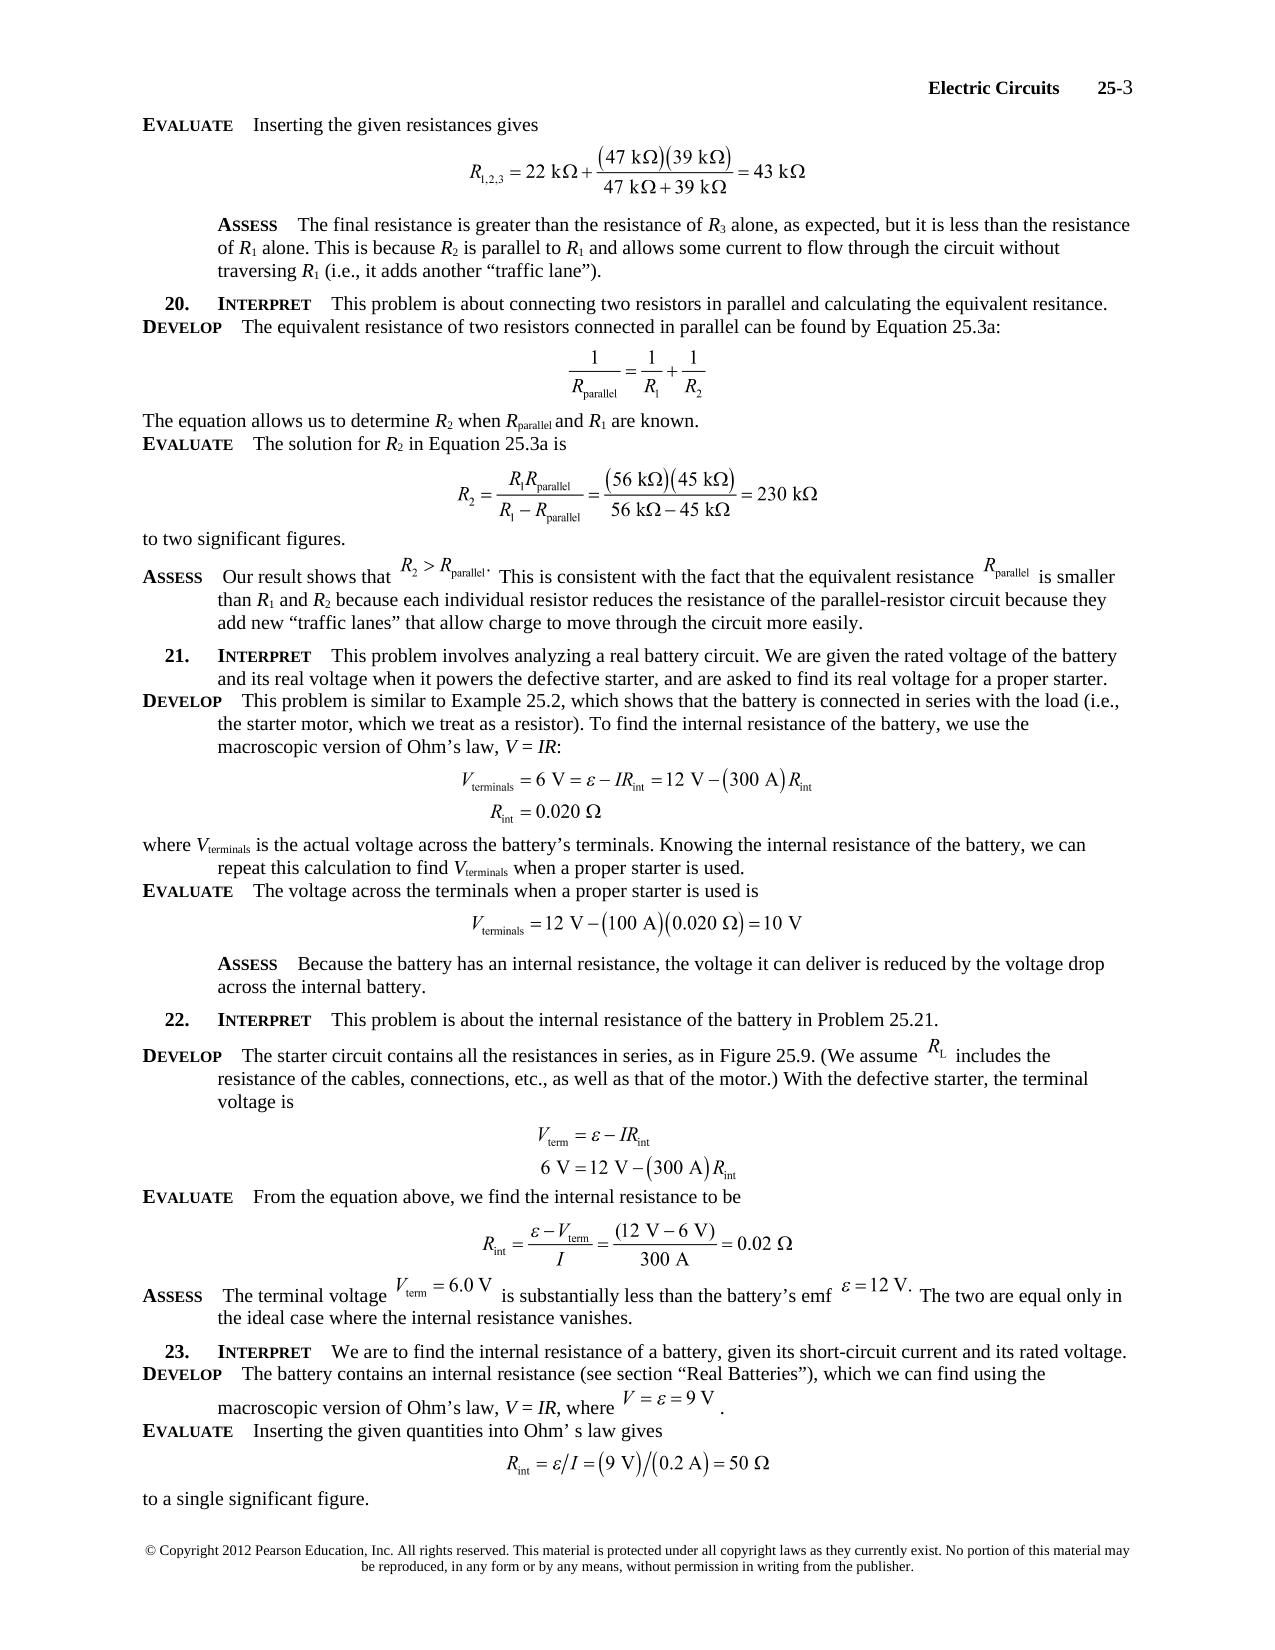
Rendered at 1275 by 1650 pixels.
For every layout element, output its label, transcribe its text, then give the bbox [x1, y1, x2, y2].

picture [619, 1385, 720, 1415]
text Assess Our result shows that This is consistent with the fact that the equivalent resistance is smaller than R1 and R2 because each individual resistor reduces the resistance of the parallel-resistor circuit because they add new “traffic lanes” that allow charge to move through the circuit more easily. [142, 550, 1132, 633]
picture [392, 1216, 797, 1302]
picture [565, 343, 710, 404]
text Evaluate The solution for R2 in Equation 25.3a is [142, 432, 1132, 454]
text Evaluate Inserting the given resistances gives [142, 112, 1132, 135]
text Assess Because the battery has an internal resistance, the voltage it can deliver is reduced by the voltage drop across the internal battery. [217, 952, 1132, 998]
picture [837, 1272, 915, 1302]
text Assess The terminal voltage is substantially less than the battery’s emf The two are equal only in the ideal case where the internal resistance vanishes. [142, 1271, 1132, 1329]
picture [453, 462, 822, 528]
picture [923, 1031, 951, 1063]
text Evaluate Inserting the given quantities into Ohm’ s law gives [142, 1419, 1132, 1441]
picture [502, 1446, 773, 1482]
text 22. Interpret This problem is about the internal resistance of the battery in Problem 25.21. [142, 1008, 1132, 1031]
text Assess The final resistance is greater than the resistance of R3 alone, as expected, but it is less than the resistance of R1 alone. This is because R2 is parallel to R1 and allows some current to flow through the circuit without traversing R1 (i.e., it adds another “traffic lane”). [217, 213, 1132, 282]
text where Vterminals is the actual voltage across the battery’s terminals. Knowing the internal resistance of the battery, we can repeat this calculation to find Vterminals when a proper starter is used. [142, 833, 1132, 878]
text Develop The battery contains an internal resistance (see section “Real Batteries”), which we can find using the macroscopic version of Ohm’s law, V = IR, where . [142, 1362, 1132, 1419]
picture [396, 550, 494, 584]
text Evaluate From the equation above, we find the internal resistance to be [142, 1185, 1132, 1208]
text 20. Interpret This problem is about connecting two resistors in parallel and calculating the equivalent resitance. [142, 292, 1132, 315]
text Develop The equivalent resistance of two resistors connected in parallel can be found by Equation 25.3a: [142, 315, 1132, 338]
text 21. Interpret This problem involves analyzing a real battery circuit. We are given the rated voltage of the battery and its real voltage when it powers the defective starter, and are asked to find its real voltage for a proper starter. [142, 644, 1132, 689]
text 23. Interpret We are to find the internal resistance of a battery, given its short-circuit current and its rated voltage. [142, 1339, 1132, 1362]
picture [534, 1120, 741, 1186]
picture [468, 906, 807, 942]
text Develop This problem is similar to Example 25.2, which shows that the battery is connected in series with the load (i.e., the starter motor, which we treat as a resistor). To find the internal resistance of the battery, we use the macroscopic version of Ohm’s law, V = IR: [142, 689, 1132, 758]
text The equation allows us to determine R2 when Rparallel and R1 are known. [142, 409, 1132, 432]
picture [465, 140, 810, 203]
picture [458, 763, 817, 828]
text to a single significant figure. [142, 1487, 1132, 1510]
picture [979, 550, 1034, 584]
text Develop The starter circuit contains all the resistances in series, as in Figure 25.9. (We assume includes the resistance of the cables, connections, etc., as well as that of the motor.) With the defective starter, the terminal voltage is [142, 1031, 1132, 1112]
text to two significant figures. [142, 527, 1132, 550]
text Evaluate The voltage across the terminals when a proper starter is used is [142, 878, 1132, 901]
